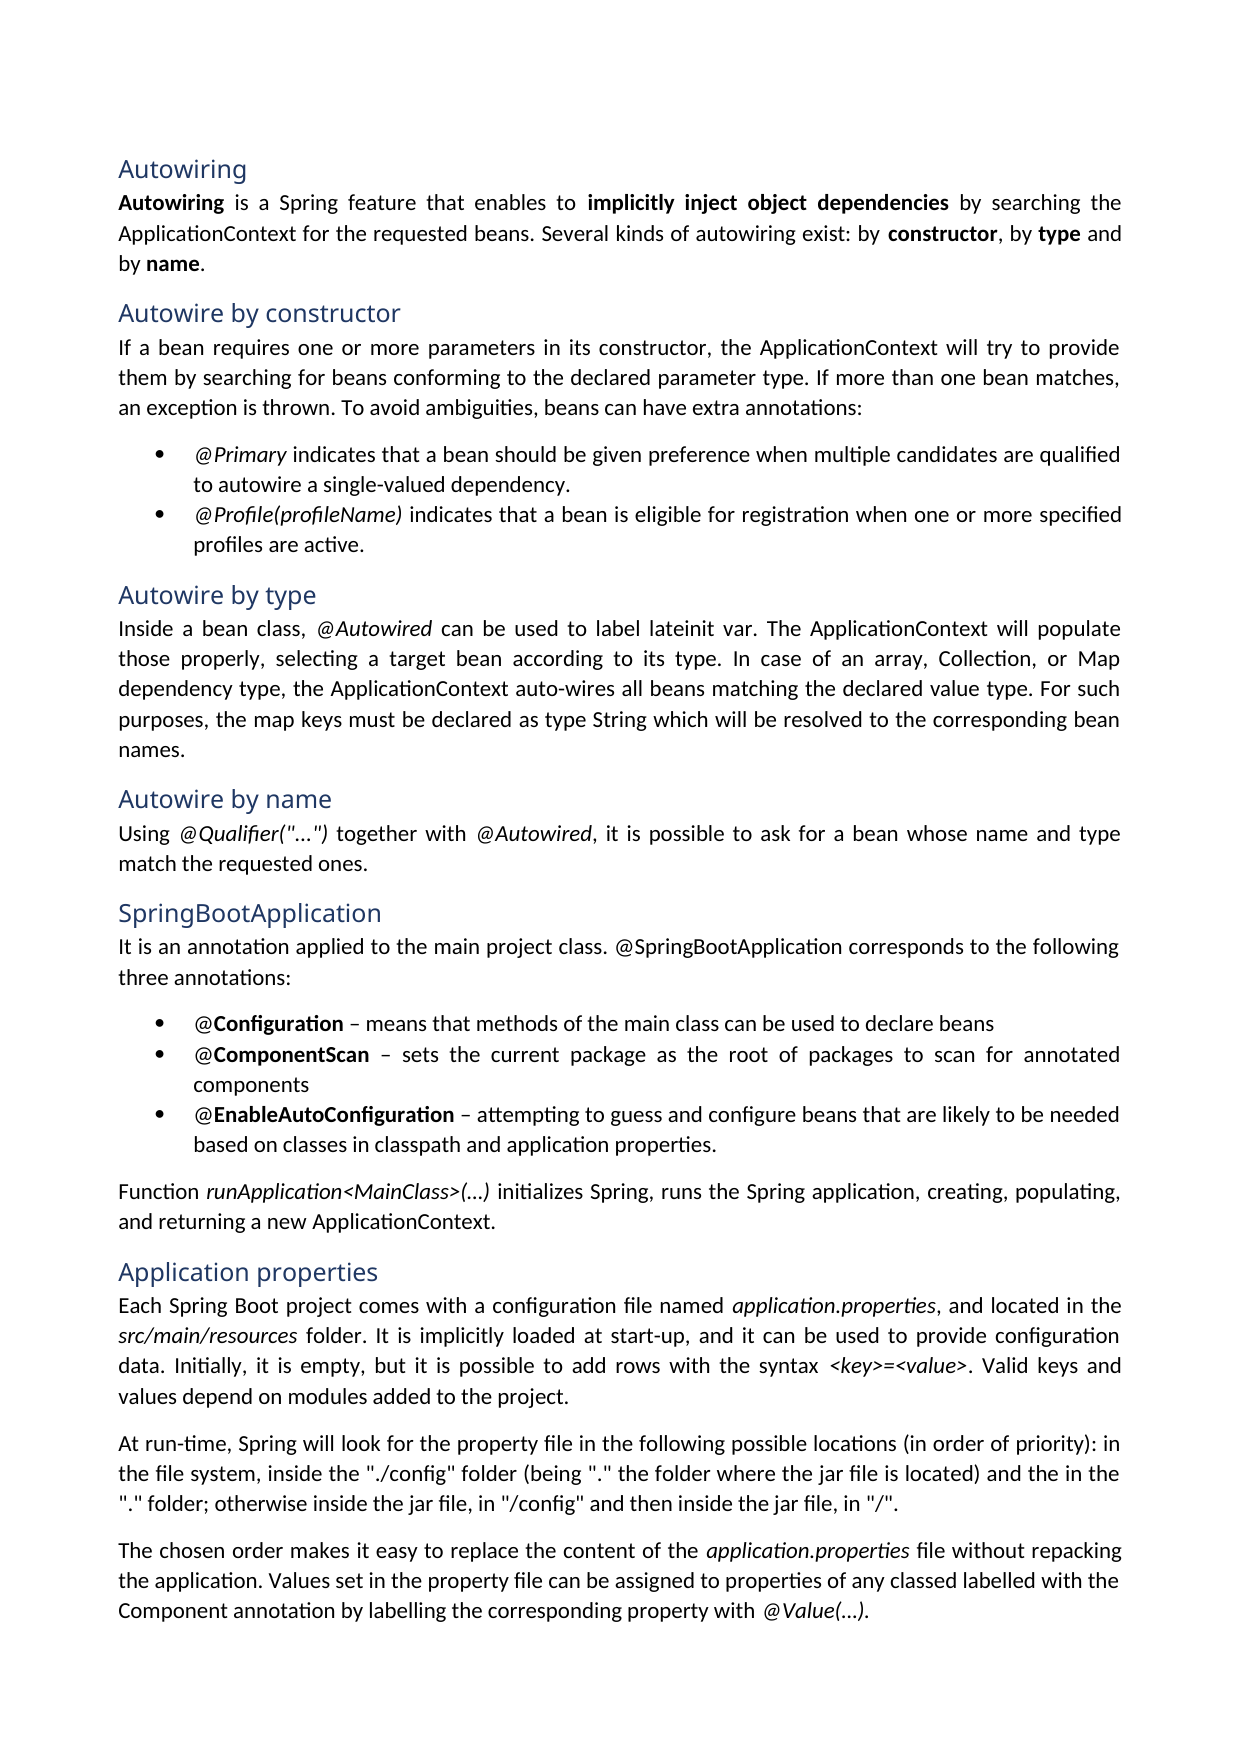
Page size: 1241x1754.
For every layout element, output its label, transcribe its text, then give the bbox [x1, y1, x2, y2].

text The chosen order makes it easy to replace the content of the application.properties file without repacking the application. Values set in the property file can be assigned to properties of any classed labelled with the Component annotation by labelling the corresponding property with @Value(…). [118, 1536, 1122, 1624]
subtitle SpringBootApplication [118, 896, 1122, 930]
text Autowiring is a Spring feature that enables to implicitly inject object dependencies by searching the ApplicationContext for the requested beans. Several kinds of autowiring exist: by constructor, by type and by name. [118, 188, 1122, 277]
subtitle Application properties [118, 1254, 1122, 1288]
text Each Spring Boot project comes with a configuration file named application.properties, and located in the src/main/resources folder. It is implicitly loaded at start-up, and it can be used to provide configuration data. Initially, it is empty, but it is possible to add rows with the syntax <key>=<value>. Valid keys and values depend on modules added to the project. [118, 1291, 1122, 1410]
list @ComponentScan – sets the current package as the root of packages to scan for annotated components [156, 1040, 1122, 1098]
list @Configuration – means that methods of the main class can be used to declare beans [156, 1009, 1122, 1038]
text Function runApplication<MainClass>(…) initializes Spring, runs the Spring application, creating, populating, and returning a new ApplicationContext. [118, 1177, 1122, 1236]
text At run-time, Spring will look for the property file in the following possible locations (in order of priority): in the file system, inside the "./config" folder (being "." the folder where the jar file is located) and the in the "." folder; otherwise inside the jar file, in "/config" and then inside the jar file, in "/". [118, 1429, 1122, 1517]
subtitle Autowiring [118, 152, 1122, 186]
subtitle Autowire by name [118, 782, 1122, 816]
subtitle Autowire by type [118, 577, 1122, 611]
list @Profile(profileName) indicates that a bean is eligible for registration when one or more specified profiles are active. [156, 500, 1122, 558]
text Using @Qualifier("...") together with @Autowired, it is possible to ask for a bean whose name and type match the requested ones. [118, 819, 1122, 877]
list @EnableAutoConfiguration – attempting to guess and configure beans that are likely to be needed based on classes in classpath and application properties. [156, 1100, 1122, 1158]
subtitle Autowire by constructor [118, 296, 1122, 330]
text Inside a bean class, @Autowired can be used to label lateinit var. The ApplicationContext will populate those properly, selecting a target bean according to its type. In case of an array, Collection, or Map dependency type, the ApplicationContext auto-wires all beans matching the declared value type. For such purposes, the map keys must be declared as type String which will be resolved to the corresponding bean names. [118, 614, 1122, 763]
text If a bean requires one or more parameters in its constructor, the ApplicationContext will try to provide them by searching for beans conforming to the declared parameter type. If more than one bean matches, an exception is thrown. To avoid ambiguities, beans can have extra annotations: [118, 333, 1122, 421]
text It is an annotation applied to the main project class. @SpringBootApplication corresponds to the following three annotations: [118, 932, 1122, 991]
list @Primary indicates that a bean should be given preference when multiple candidates are qualified to autowire a single-valued dependency. [156, 440, 1122, 498]
